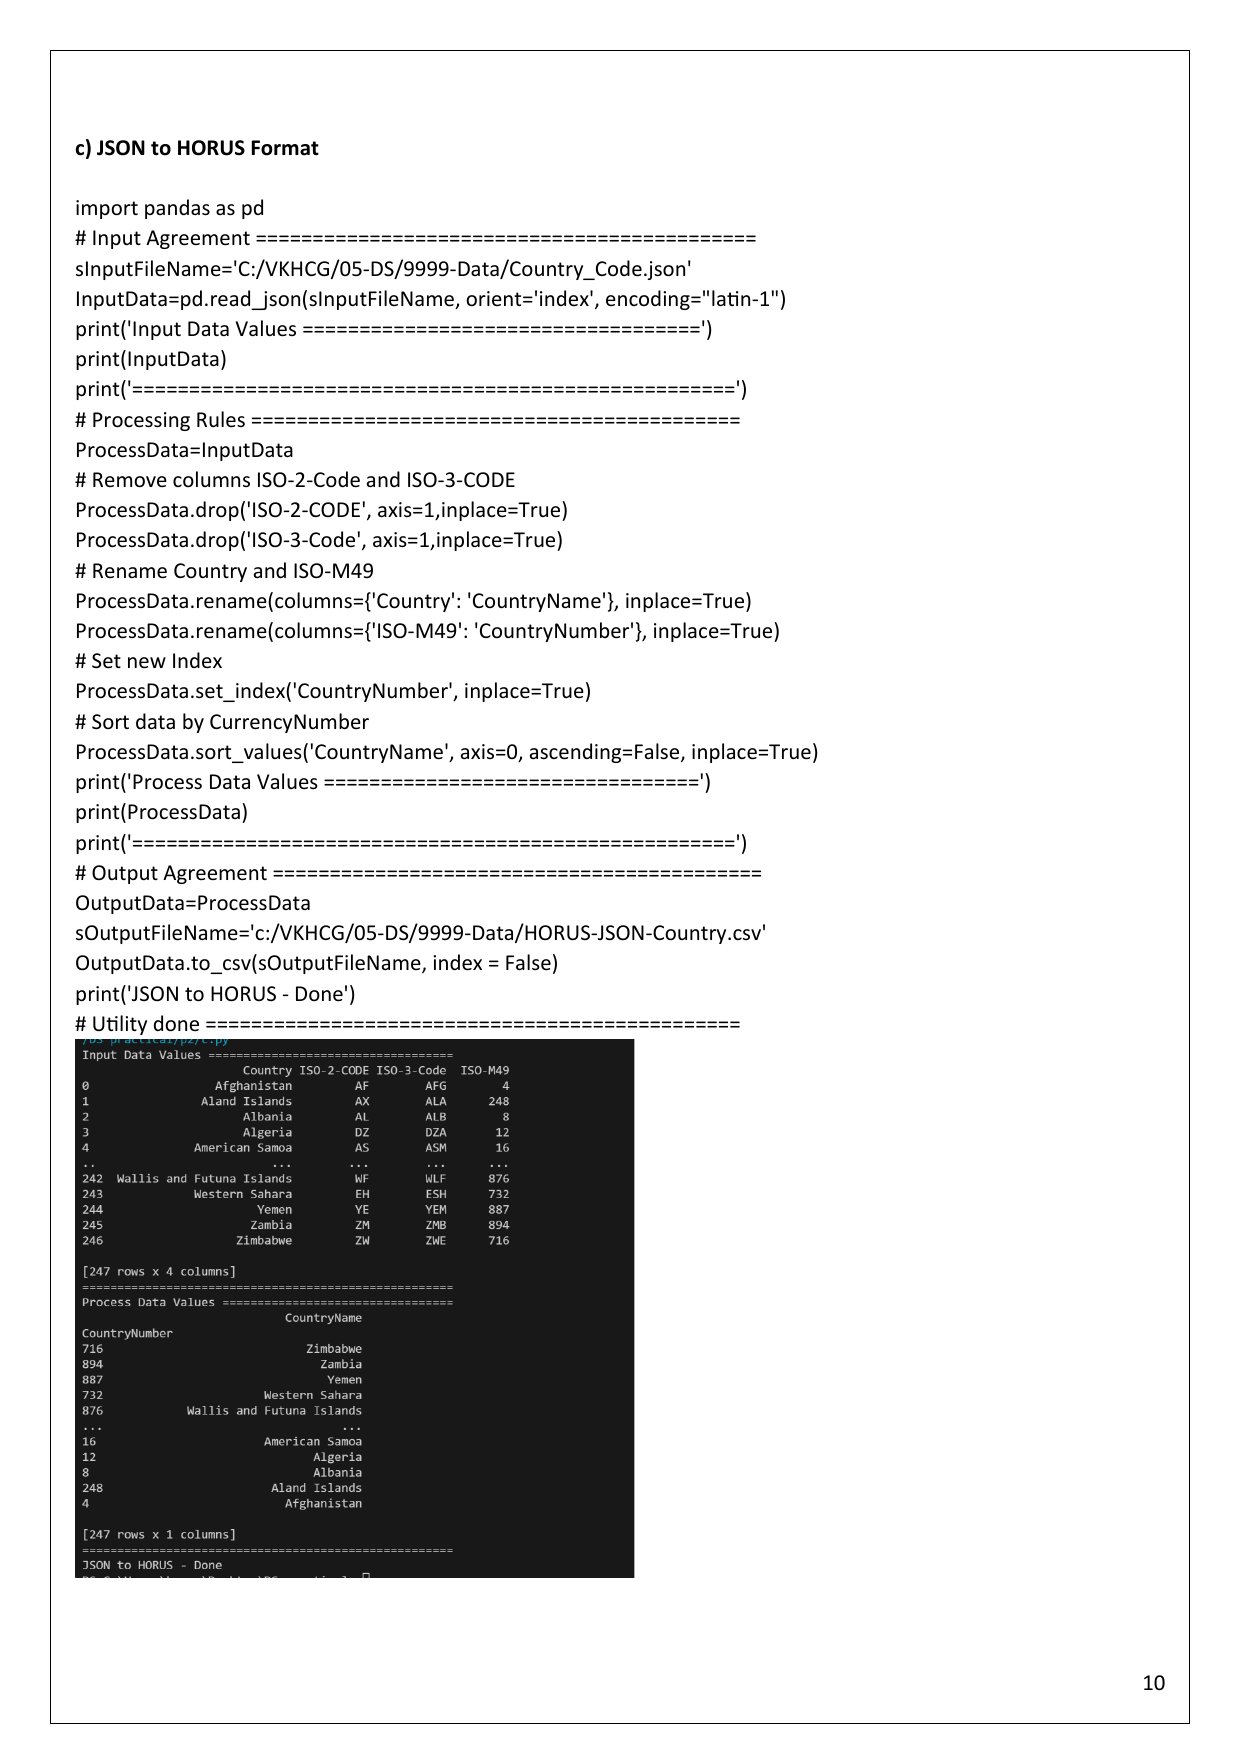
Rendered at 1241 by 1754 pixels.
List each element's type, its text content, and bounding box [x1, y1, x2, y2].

text ProcessData=InputData [75, 435, 1165, 463]
text print('Input Data Values ===================================') [75, 314, 1165, 342]
text sInputFileName='C:/VKHCG/05-DS/9999-Data/Country_Code.json' [75, 254, 1165, 282]
text ProcessData.rename(columns={'Country': 'CountryName'}, inplace=True) [75, 586, 1165, 614]
text print(InputData) [75, 344, 1165, 372]
text ProcessData.rename(columns={'ISO-M49': 'CountryNumber'}, inplace=True) [75, 616, 1165, 644]
text # Sort data by CurrencyNumber [75, 707, 1165, 735]
text # Output Agreement =========================================== [75, 858, 1165, 886]
text print('=====================================================') [75, 828, 1165, 856]
text InputData=pd.read_json(sInputFileName, orient='index', encoding="latin-1") [75, 284, 1165, 312]
text print('=====================================================') [75, 374, 1165, 403]
text # Utility done =============================================== [75, 1009, 1165, 1037]
text print('Process Data Values =================================') [75, 767, 1165, 795]
text # Set new Index [75, 646, 1165, 674]
text OutputData=ProcessData [75, 888, 1165, 916]
text # Processing Rules =========================================== [75, 405, 1165, 433]
text ProcessData.drop('ISO-3-Code', axis=1,inplace=True) [75, 526, 1165, 554]
picture [75, 1039, 635, 1578]
text c) JSON to HORUS Format [75, 133, 1165, 161]
text ProcessData.drop('ISO-2-CODE', axis=1,inplace=True) [75, 495, 1165, 523]
text # Input Agreement ============================================ [75, 223, 1165, 252]
text OutputData.to_csv(sOutputFileName, index = False) [75, 948, 1165, 977]
text import pandas as pd [75, 193, 1165, 221]
text print(ProcessData) [75, 797, 1165, 826]
text # Remove columns ISO-2-Code and ISO-3-CODE [75, 465, 1165, 493]
text sOutputFileName='c:/VKHCG/05-DS/9999-Data/HORUS-JSON-Country.csv' [75, 918, 1165, 946]
text ProcessData.set_index('CountryNumber', inplace=True) [75, 677, 1165, 705]
text # Rename Country and ISO-M49 [75, 556, 1165, 584]
text ProcessData.sort_values('CountryName', axis=0, ascending=False, inplace=True) [75, 737, 1165, 765]
text print('JSON to HORUS - Done') [75, 979, 1165, 1007]
